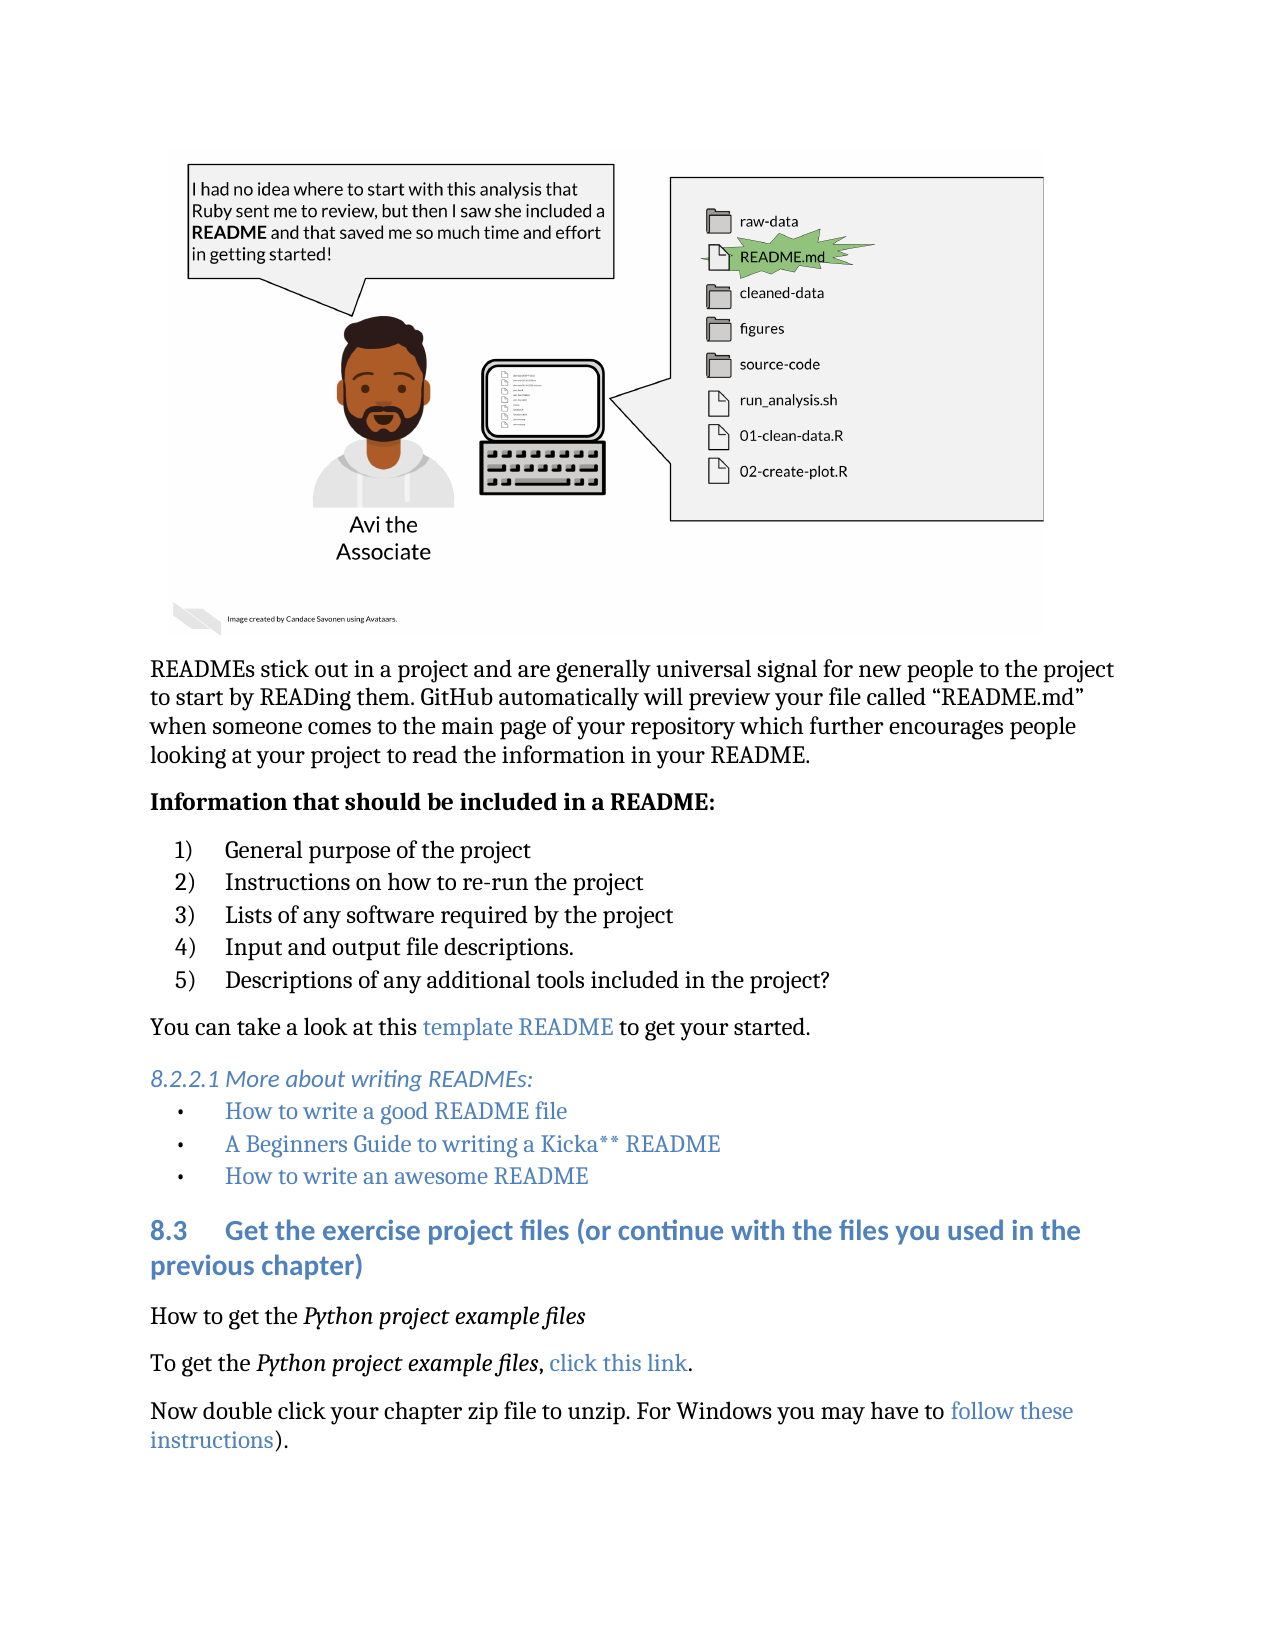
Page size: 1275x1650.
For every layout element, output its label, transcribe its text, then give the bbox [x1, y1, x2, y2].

list Instructions on how to re-run the project [175, 868, 1125, 897]
text Information that should be included in a README: [150, 788, 1125, 817]
list How to write a good README file [175, 1097, 1125, 1126]
picture [168, 150, 1044, 636]
list A Beginners Guide to writing a Kicka** README [175, 1130, 1125, 1158]
list Lists of any software required by the project [175, 901, 1125, 929]
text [150, 1397, 1125, 1454]
text To get the Python project example files, click this link. [150, 1349, 1125, 1378]
text How to get the Python project example files [150, 1302, 1125, 1331]
subtitle 8.2.2.1 More about writing READMEs: [150, 1063, 1125, 1093]
text You can take a look at this template README to get your started. [150, 1013, 1125, 1042]
list Descriptions of any additional tools included in the project? [175, 966, 1125, 994]
list Input and output file descriptions. [175, 933, 1125, 962]
subtitle 8.3 Get the exercise project files (or continue with the files you used in the previous chapter) [150, 1212, 1125, 1283]
list General purpose of the project [175, 836, 1125, 864]
text READMEs stick out in a project and are generally universal signal for new people to the project to start by READing them. GitHub automatically will preview your file called “README.md” when someone comes to the main page of your repository which further encourages people looking at your project to read the information in your README. [150, 654, 1125, 769]
list How to write an awesome README [175, 1162, 1125, 1191]
